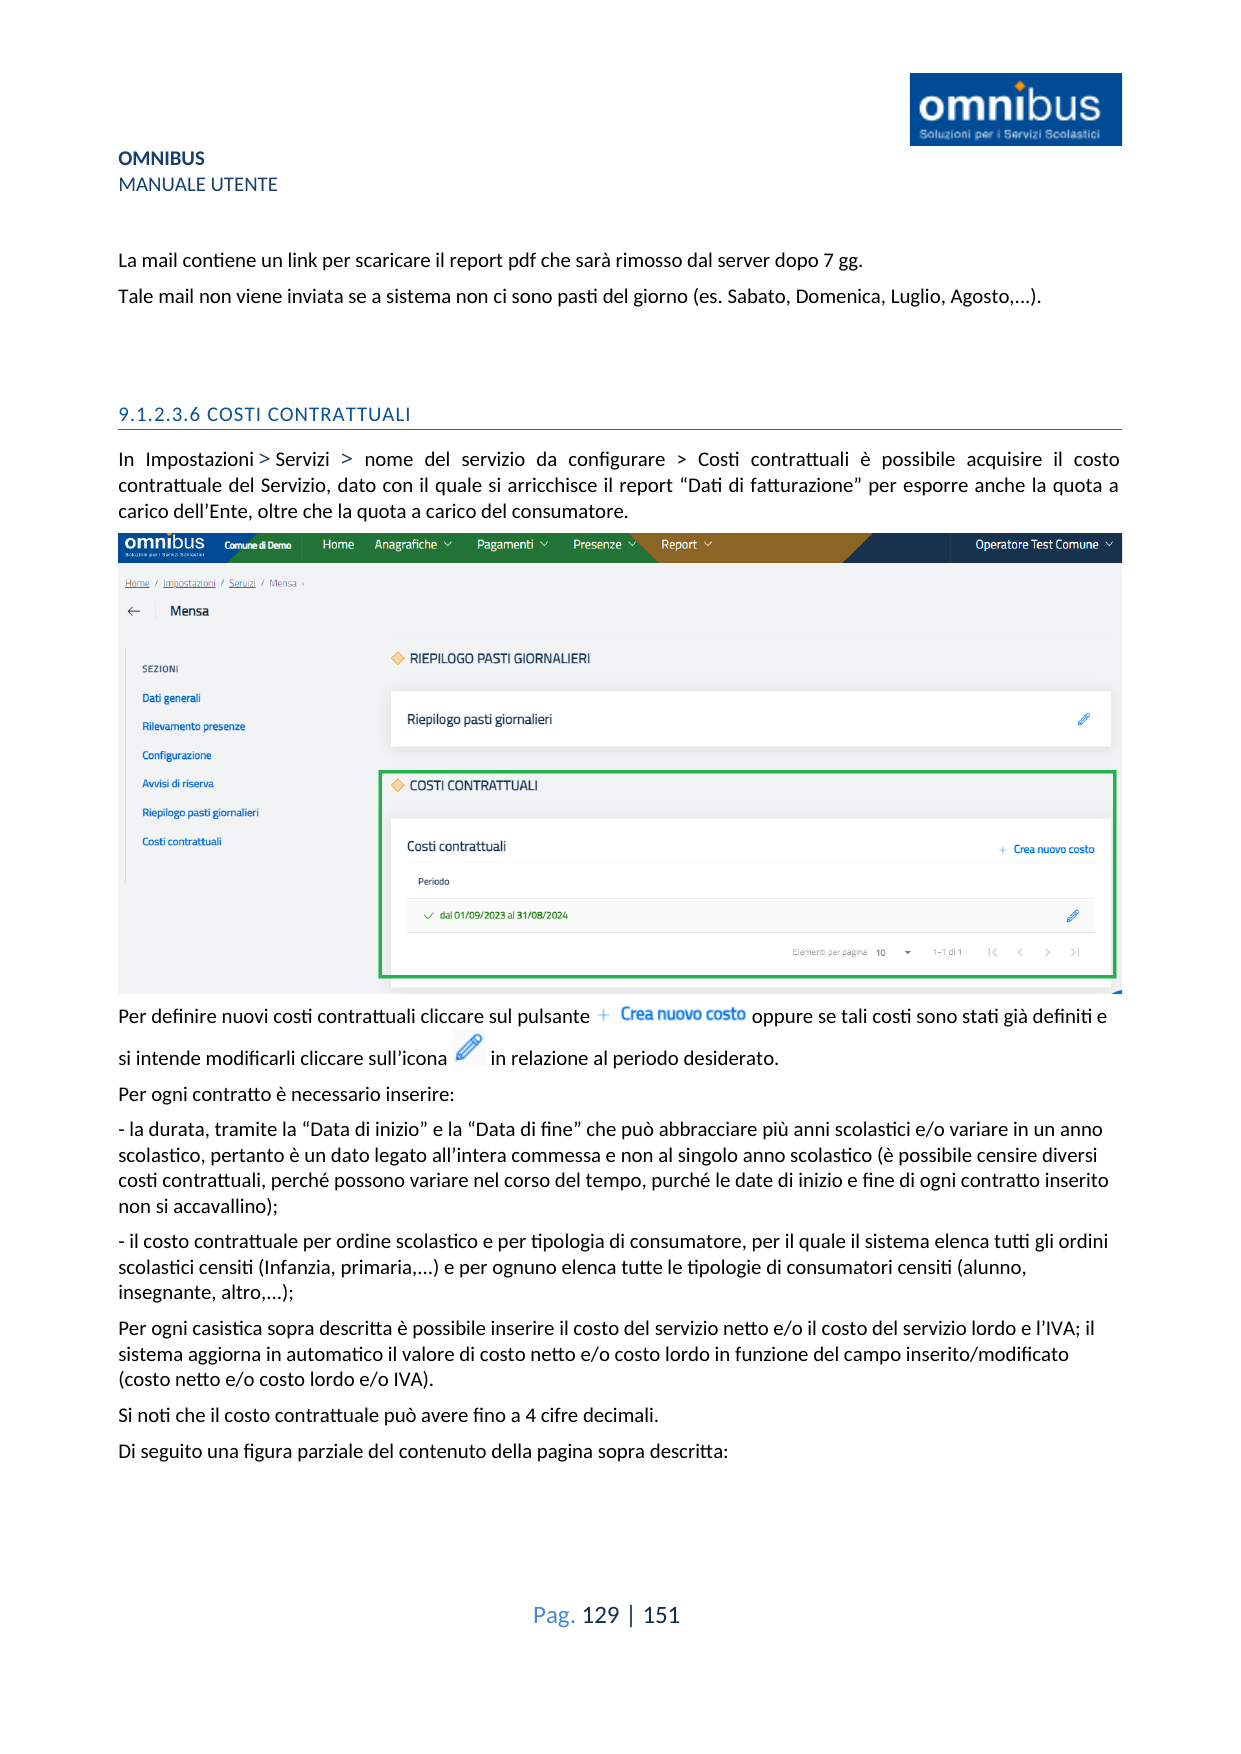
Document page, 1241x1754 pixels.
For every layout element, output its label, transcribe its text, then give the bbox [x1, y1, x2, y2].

text Per ogni casistica sopra descritta è possibile inserire il costo del servizio netto e/o il costo del servizio lordo e l’IVA; il sistema aggiorna in automatico il valore di costo netto e/o costo lordo in funzione del campo inserito/modificato (costo netto e/o costo lordo e/o IVA). [118, 1315, 1122, 1392]
text Per ogni contratto è necessario inserire: [118, 1081, 1122, 1106]
text Tale mail non viene inviata se a sistema non ci sono pasti del giorno (es. Sabato, Domenica, Luglio, Agosto,...). [118, 283, 1122, 308]
picture [452, 1029, 486, 1066]
picture [909, 73, 1123, 146]
text Di seguito una figura parziale del contenuto della pagina sopra descritta: [118, 1438, 1122, 1463]
text Per definire nuovi costi contrattuali cliccare sul pulsante oppure se tali costi sono stati già definiti e si intende modificarli cliccare sull’icona in relazione al periodo desiderato. [118, 1004, 1122, 1070]
subtitle 9.1.2.3.6 Costi contrattuali [118, 401, 1122, 429]
text - il costo contrattuale per ordine scolastico e per tipologia di consumatore, per il quale il sistema elenca tutti gli ordini scolastici censiti (Infanzia, primaria,...) e per ognuno elenca tutte le tipologie di consumatori censiti (alunno, insegnante, altro,...); [118, 1229, 1122, 1305]
text - la durata, tramite la “Data di inizio” e la “Data di fine” che può abbracciare più anni scolastici e/o variare in un anno scolastico, pertanto è un dato legato all’intera commessa e non al singolo anno scolastico (è possibile censire diversi costi contrattuali, perché possono variare nel corso del tempo, purché le date di inizio e fine di ogni contratto inserito non si accavallino); [118, 1117, 1122, 1218]
text La mail contiene un link per scaricare il report pdf che sarà rimosso dal server dopo 7 gg. [118, 247, 1122, 273]
text In Impostazioni > Servizi > nome del servizio da configurare > Costi contrattuali è possibile acquisire il costo contrattuale del Servizio, dato con il quale si arricchisce il report “Dati di fatturazione” per esporre anche la quota a carico dell’Ente, oltre che la quota a carico del consumatore. [118, 444, 1122, 523]
picture [118, 533, 1123, 994]
picture [595, 1005, 748, 1024]
text Si noti che il costo contrattuale può avere fino a 4 cifre decimali. [118, 1402, 1122, 1427]
